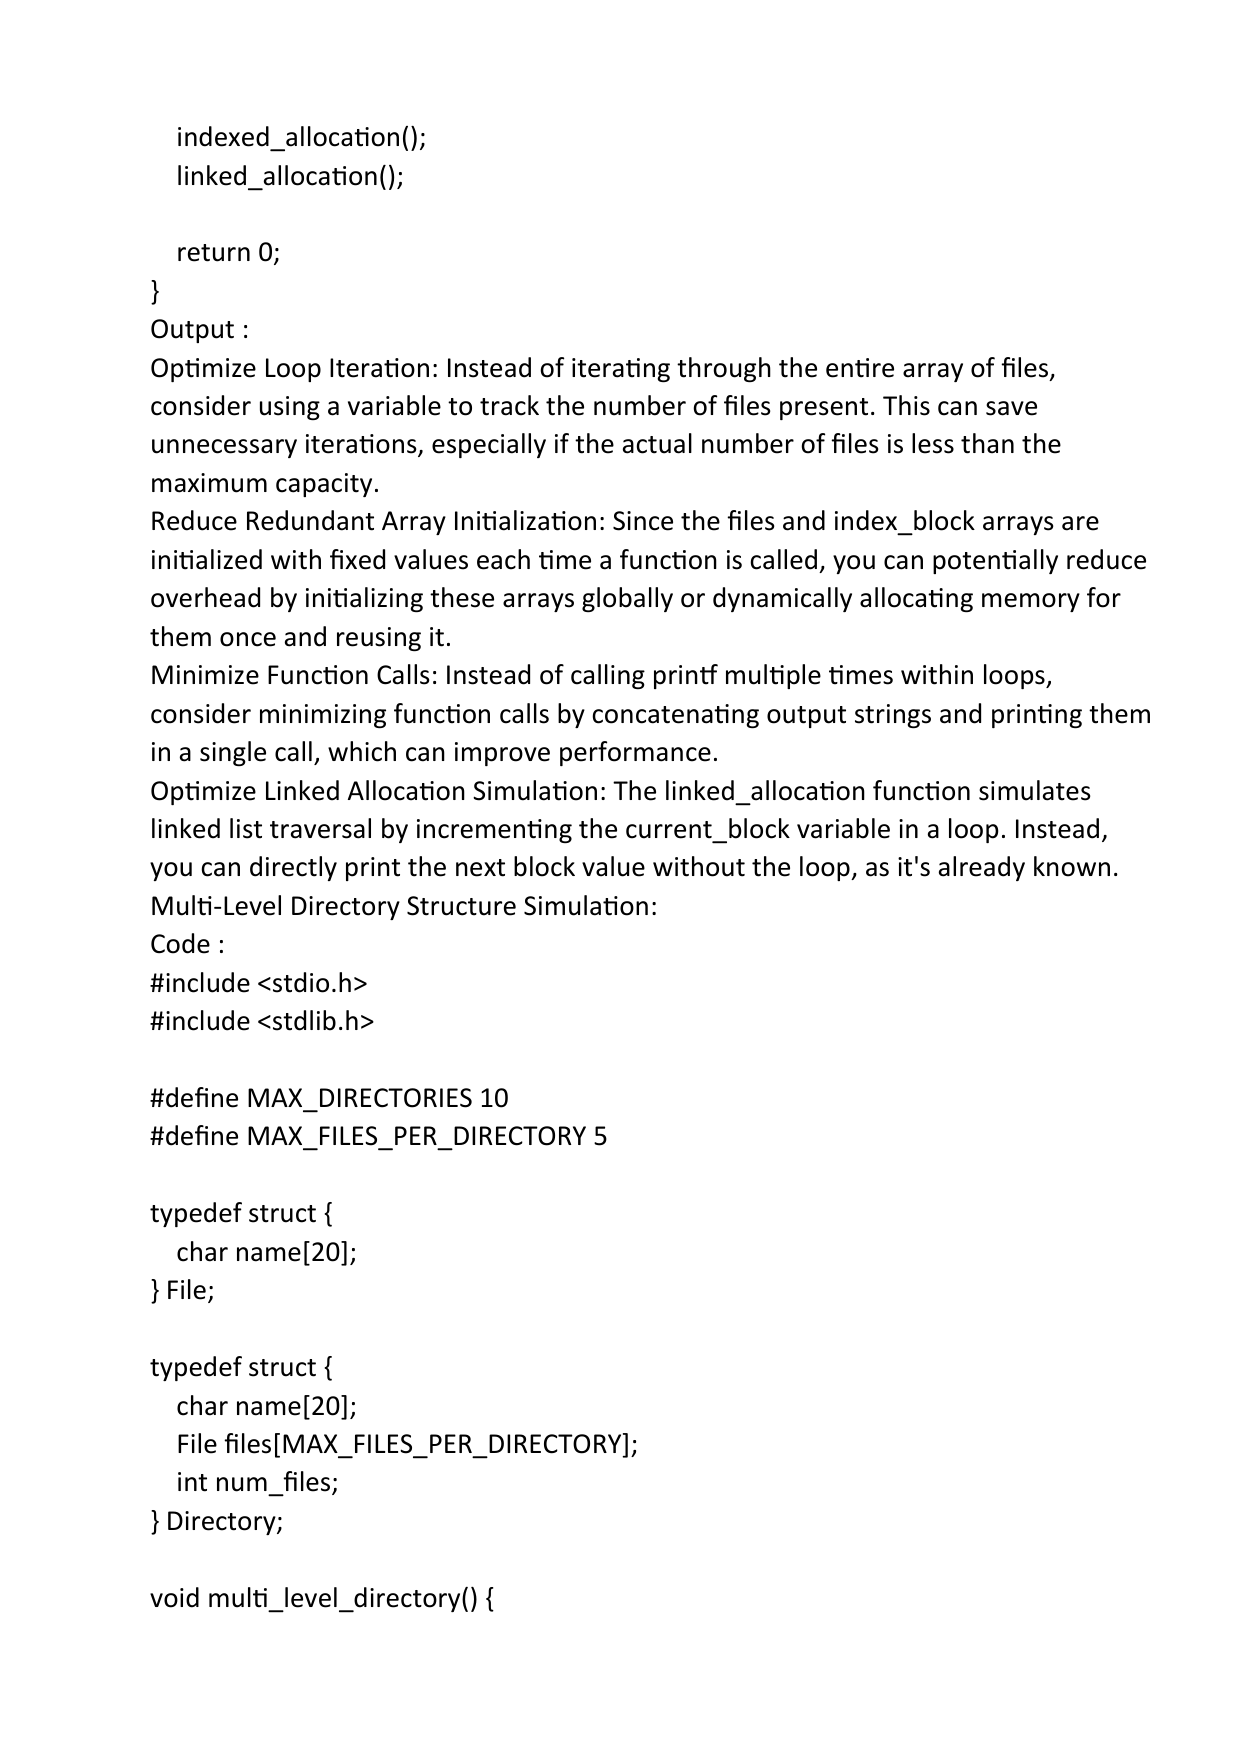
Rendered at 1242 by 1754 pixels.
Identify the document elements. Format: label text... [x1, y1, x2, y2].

text char name[20]; [150, 1387, 1153, 1422]
text } File; [150, 1271, 1153, 1307]
text Optimize Loop Iteration: Instead of iterating through the entire array of files, consider using a variable to track the number of files present. This can save unnecessary iterations, especially if the actual number of files is less than the maximum capacity. [150, 349, 1153, 500]
text #define MAX_FILES_PER_DIRECTORY 5 [150, 1117, 1153, 1153]
text Optimize Linked Allocation Simulation: The linked_allocation function simulates linked list traversal by incrementing the current_block variable in a loop. Instead, you can directly print the next block value without the loop, as it's already known. [150, 772, 1153, 884]
text indexed_allocation(); [150, 118, 1153, 154]
text typedef struct { [150, 1348, 1153, 1384]
text #define MAX_DIRECTORIES 10 [150, 1079, 1153, 1115]
text #include <stdio.h> [150, 964, 1153, 999]
text } Directory; [150, 1502, 1153, 1537]
text linked_allocation(); [150, 157, 1153, 192]
text Code : [150, 925, 1153, 961]
text #include <stdlib.h> [150, 1002, 1153, 1038]
text typedef struct { [150, 1194, 1153, 1230]
text int num_files; [150, 1463, 1153, 1499]
text } [150, 272, 1153, 307]
text Minimize Function Calls: Instead of calling printf multiple times within loops, consider minimizing function calls by concatenating output strings and printing them in a single call, which can improve performance. [150, 656, 1153, 769]
text Output : [150, 310, 1153, 346]
text Reduce Redundant Array Initialization: Since the files and index_block arrays are initialized with fixed values each time a function is called, you can potentially reduce overhead by initializing these arrays globally or dynamically allocating memory for them once and reusing it. [150, 502, 1153, 653]
text void multi_level_directory() { [150, 1579, 1153, 1614]
text Multi-Level Directory Structure Simulation: [150, 887, 1153, 922]
text return 0; [150, 233, 1153, 269]
text File files[MAX_FILES_PER_DIRECTORY]; [150, 1425, 1153, 1461]
text char name[20]; [150, 1233, 1153, 1268]
